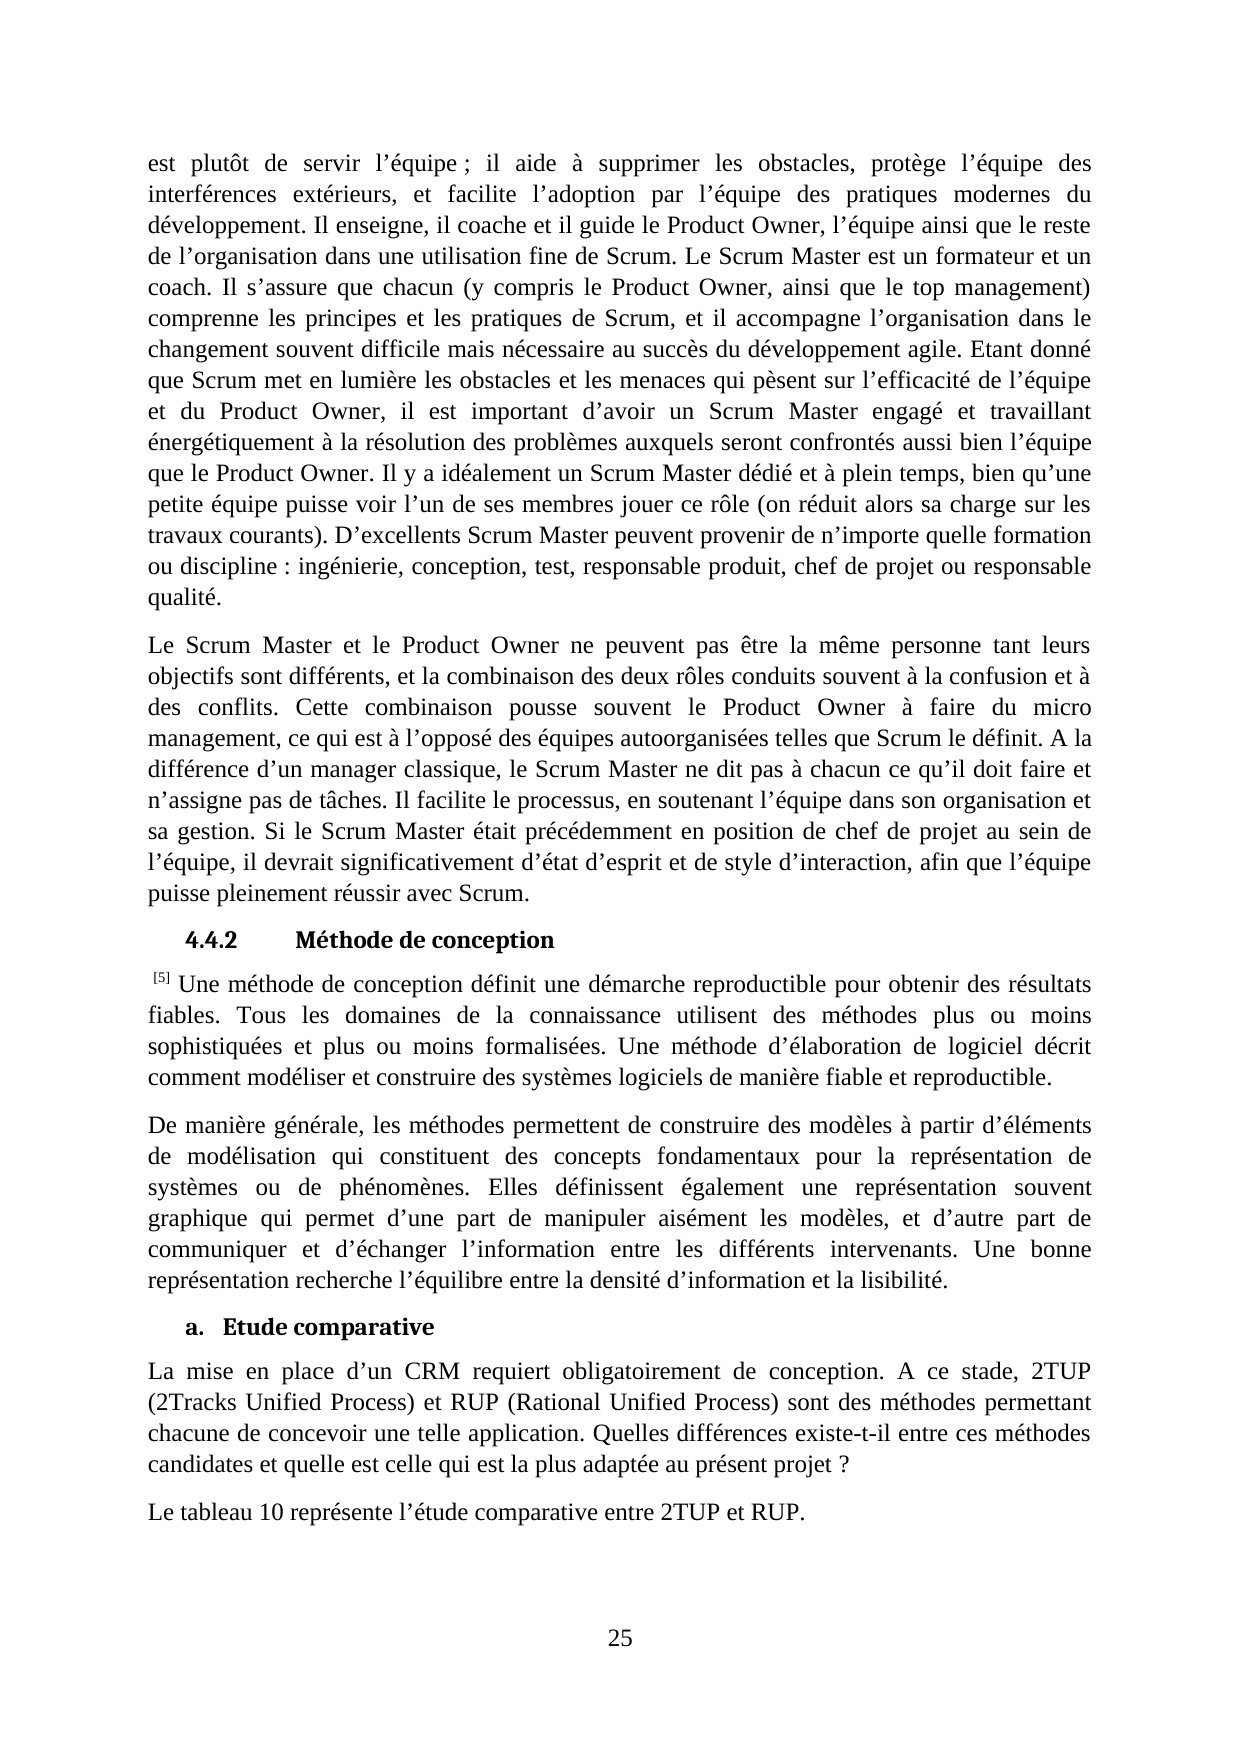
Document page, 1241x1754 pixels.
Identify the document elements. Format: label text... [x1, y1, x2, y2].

text De manière générale, les méthodes permettent de construire des modèles à partir d’éléments de modélisation qui constituent des concepts fondamentaux pour la représentation de systèmes ou de phénomènes. Elles définissent également une représentation souvent graphique qui permet d’une part de manipuler aisément les modèles, et d’autre part de communiquer et d’échanger l’information entre les différents intervenants. Une bonne représentation recherche l’équilibre entre la densité d’information et la lisibilité. [148, 1110, 1092, 1294]
text La mise en place d’un CRM requiert obligatoirement de conception. A ce stade, 2TUP (2Tracks Unified Process) et RUP (Rational Unified Process) sont des méthodes permettant chacune de concevoir une telle application. Quelles différences existe-t-il entre ces méthodes candidates et quelle est celle qui est la plus adaptée au présent projet ? [148, 1356, 1092, 1478]
subtitle Méthode de conception [185, 926, 1092, 955]
subtitle Etude comparative [185, 1313, 1092, 1342]
text Le tableau 10 représente l’étude comparative entre 2TUP et RUP. [148, 1497, 1092, 1526]
text Le Scrum Master et le Product Owner ne peuvent pas être la même personne tant leurs objectifs sont différents, et la combinaison des deux rôles conduits souvent à la confusion et à des conflits. Cette combinaison pousse souvent le Product Owner à faire du micro management, ce qui est à l’opposé des équipes autoorganisées telles que Scrum le définit. A la différence d’un manager classique, le Scrum Master ne dit pas à chacun ce qu’il doit faire et n’assigne pas de tâches. Il facilite le processus, en soutenant l’équipe dans son organisation et sa gestion. Si le Scrum Master était précédemment en position de chef de projet au sein de l’équipe, il devrait significativement d’état d’esprit et de style d’interaction, afin que l’équipe puisse pleinement réussir avec Scrum. [148, 630, 1092, 907]
text [5] Une méthode de conception définit une démarche reproductible pour obtenir des résultats fiables. Tous les domaines de la connaissance utilisent des méthodes plus ou moins sophistiquées et plus ou moins formalisées. Une méthode d’élaboration de logiciel décrit comment modéliser et construire des systèmes logiciels de manière fiable et reproductible. [148, 969, 1092, 1091]
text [148, 148, 1092, 611]
